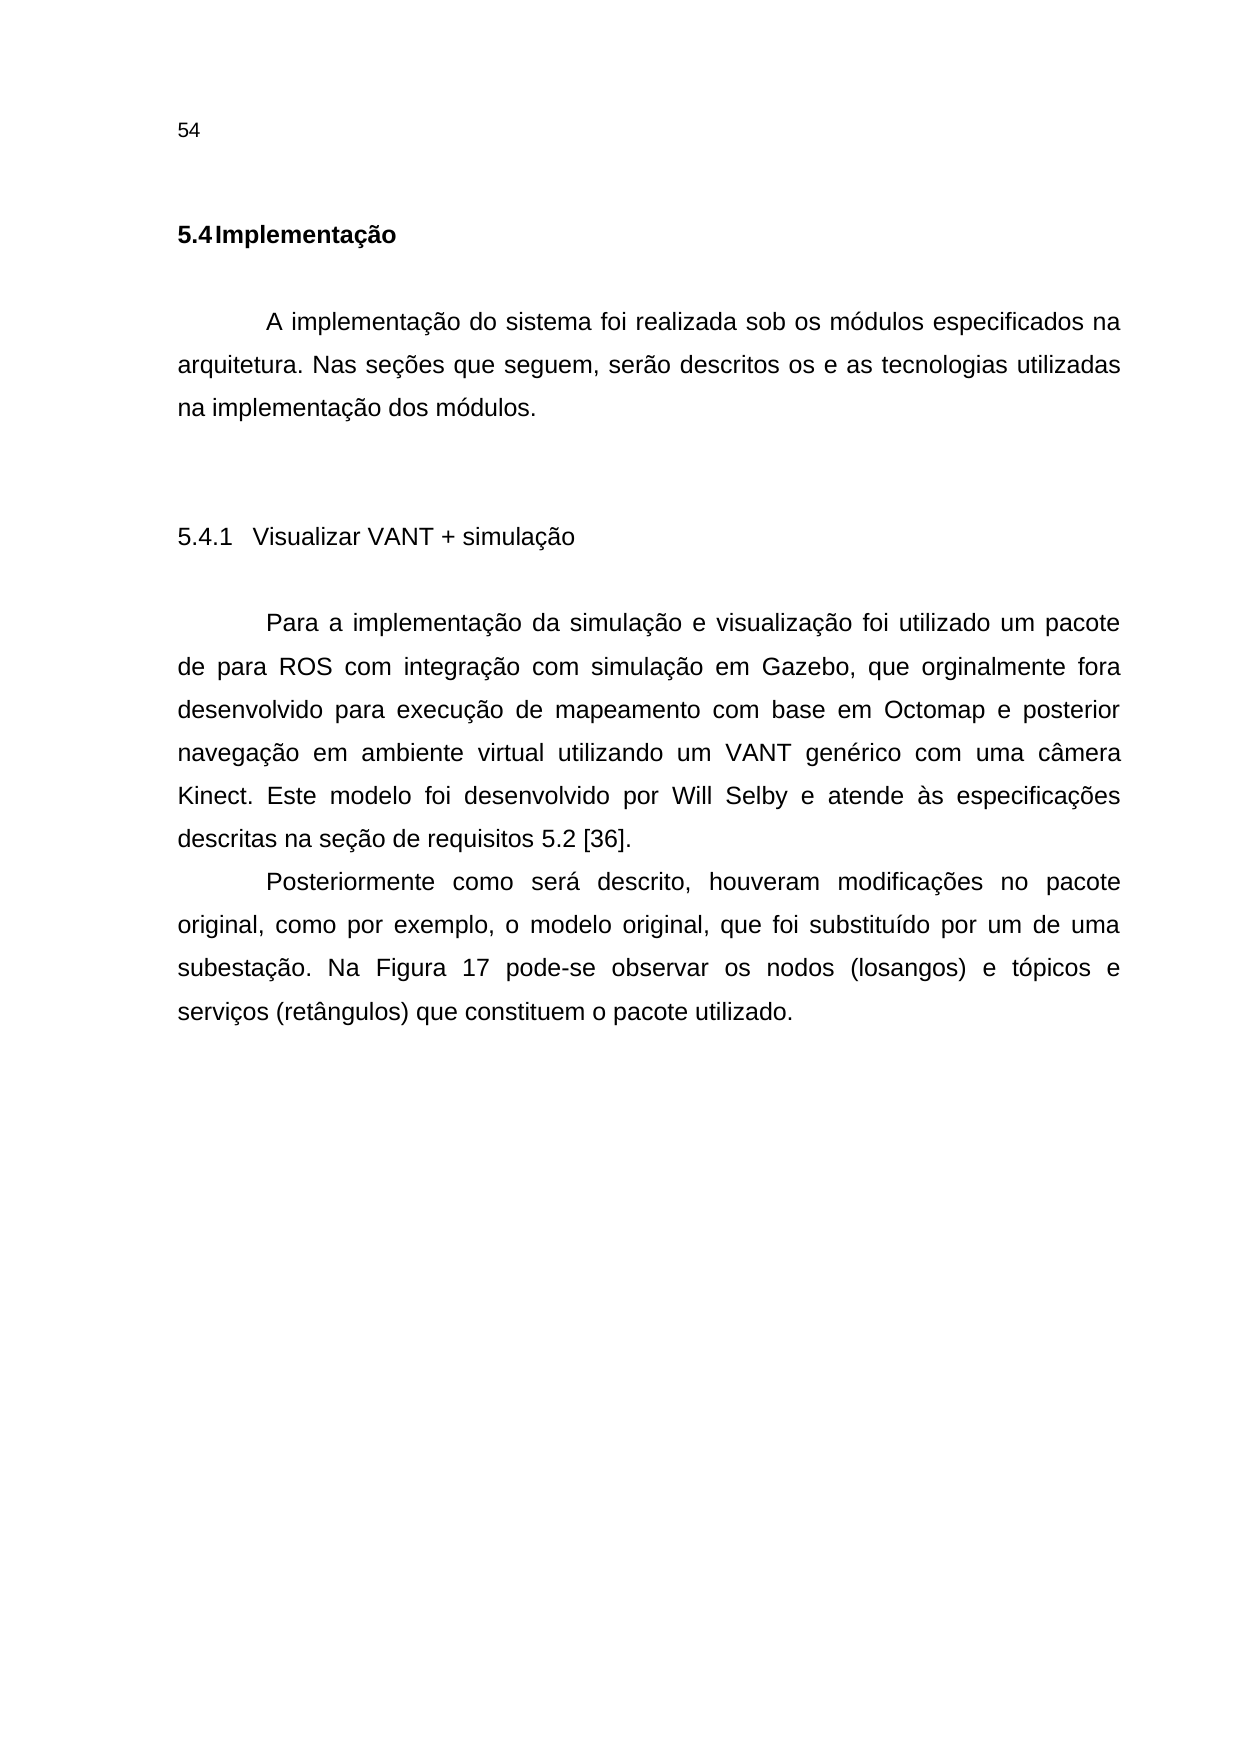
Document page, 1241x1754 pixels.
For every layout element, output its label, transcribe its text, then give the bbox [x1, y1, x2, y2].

text A implementação do sistema foi realizada sob os módulos especificados na arquitetura. Nas seções que seguem, serão descritos os e as tecnologias utilizadas na implementação dos módulos. [177, 307, 1122, 422]
text Para a implementação da simulação e visualização foi utilizado um pacote de para ROS com integração com simulação em Gazebo, que orginalmente fora desenvolvido para execução de mapeamento com base em Octomap e posterior navegação em ambiente virtual utilizando um VANT genérico com uma câmera Kinect. Este modelo foi desenvolvido por Will Selby e atende às especificações descritas na seção de requisitos 5.2. [177, 608, 1122, 853]
text Posteriormente como será descrito, houveram modificações no pacote original, como por exemplo, o modelo original, que foi substituído por um de uma subestação. Na Figura 17 pode-se observar os nodos (losangos) e tópicos e serviços (retângulos) que constituem o pacote utilizado. [177, 867, 1122, 1025]
subtitle Implementação [177, 220, 1122, 249]
subtitle Visualizar VANT + simulação [177, 522, 1122, 551]
